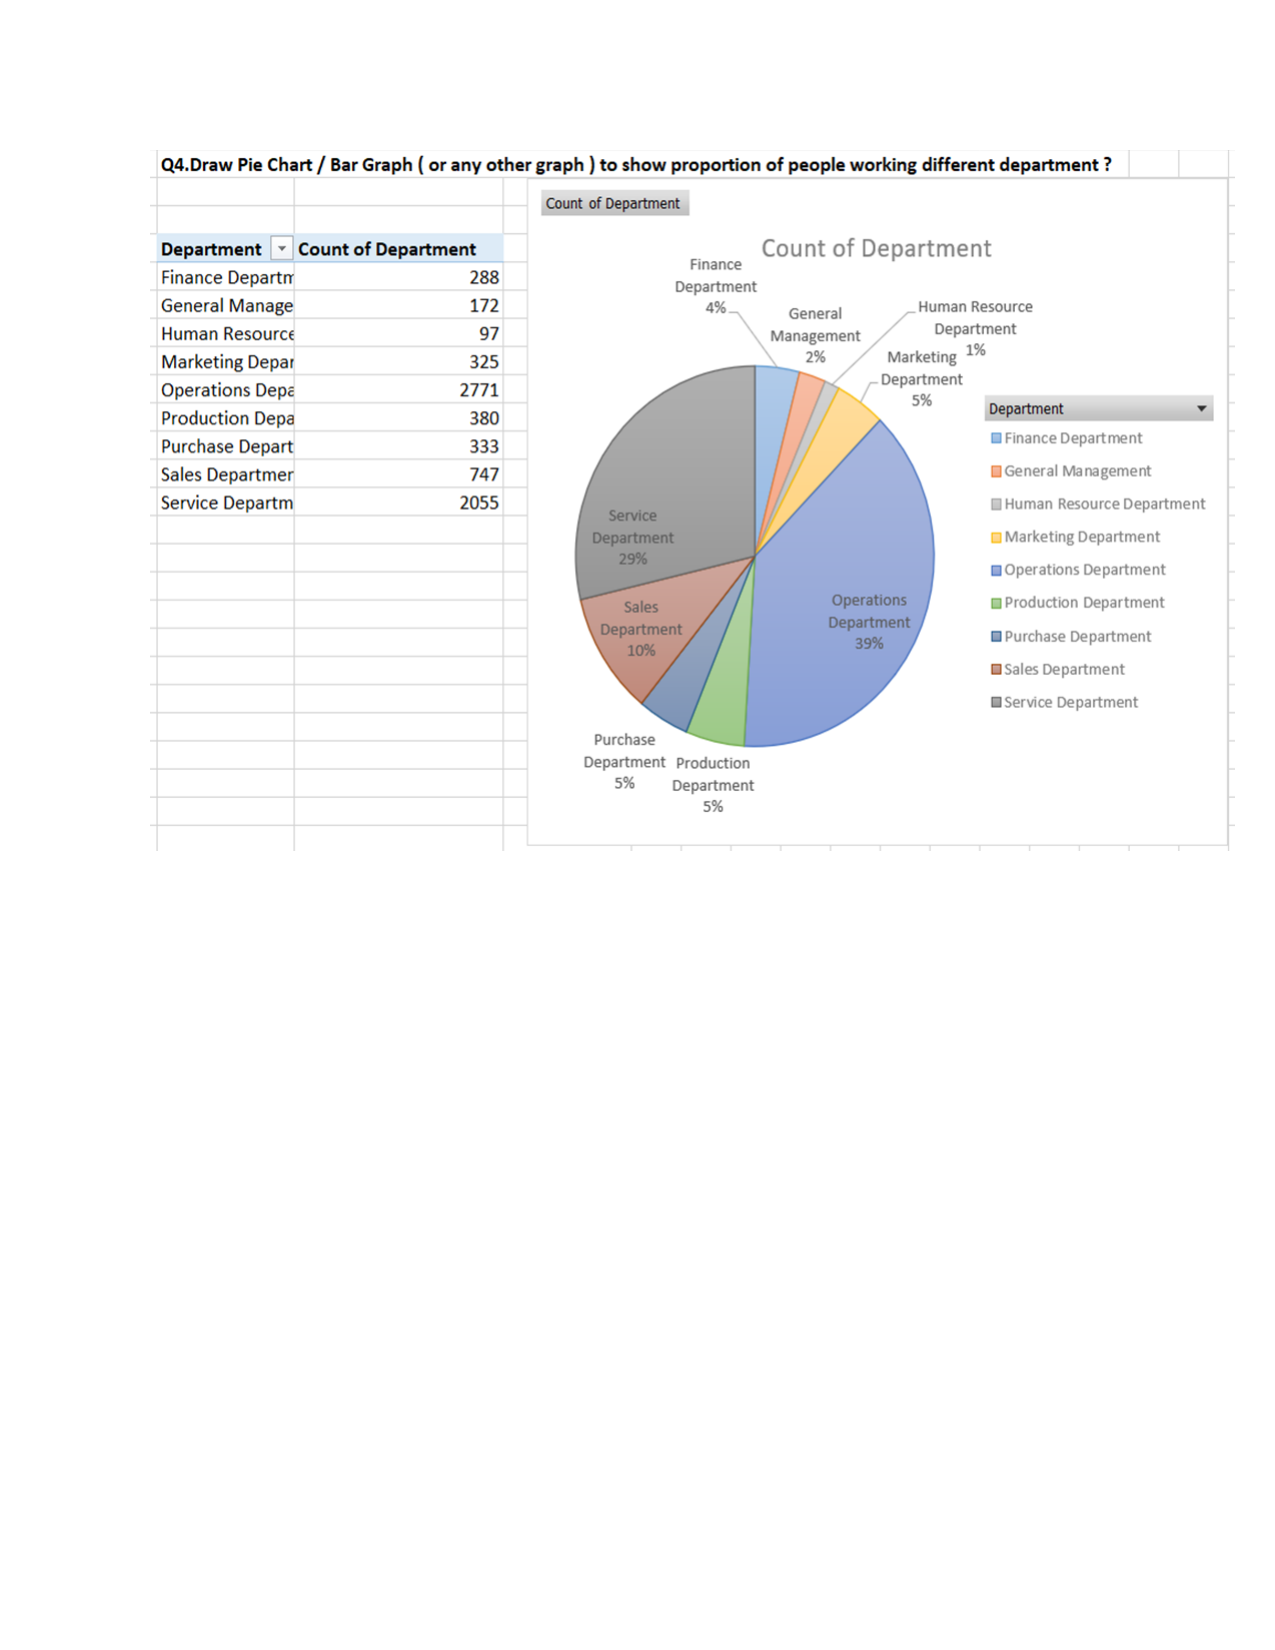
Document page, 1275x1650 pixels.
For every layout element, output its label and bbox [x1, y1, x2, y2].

picture [150, 150, 1235, 851]
